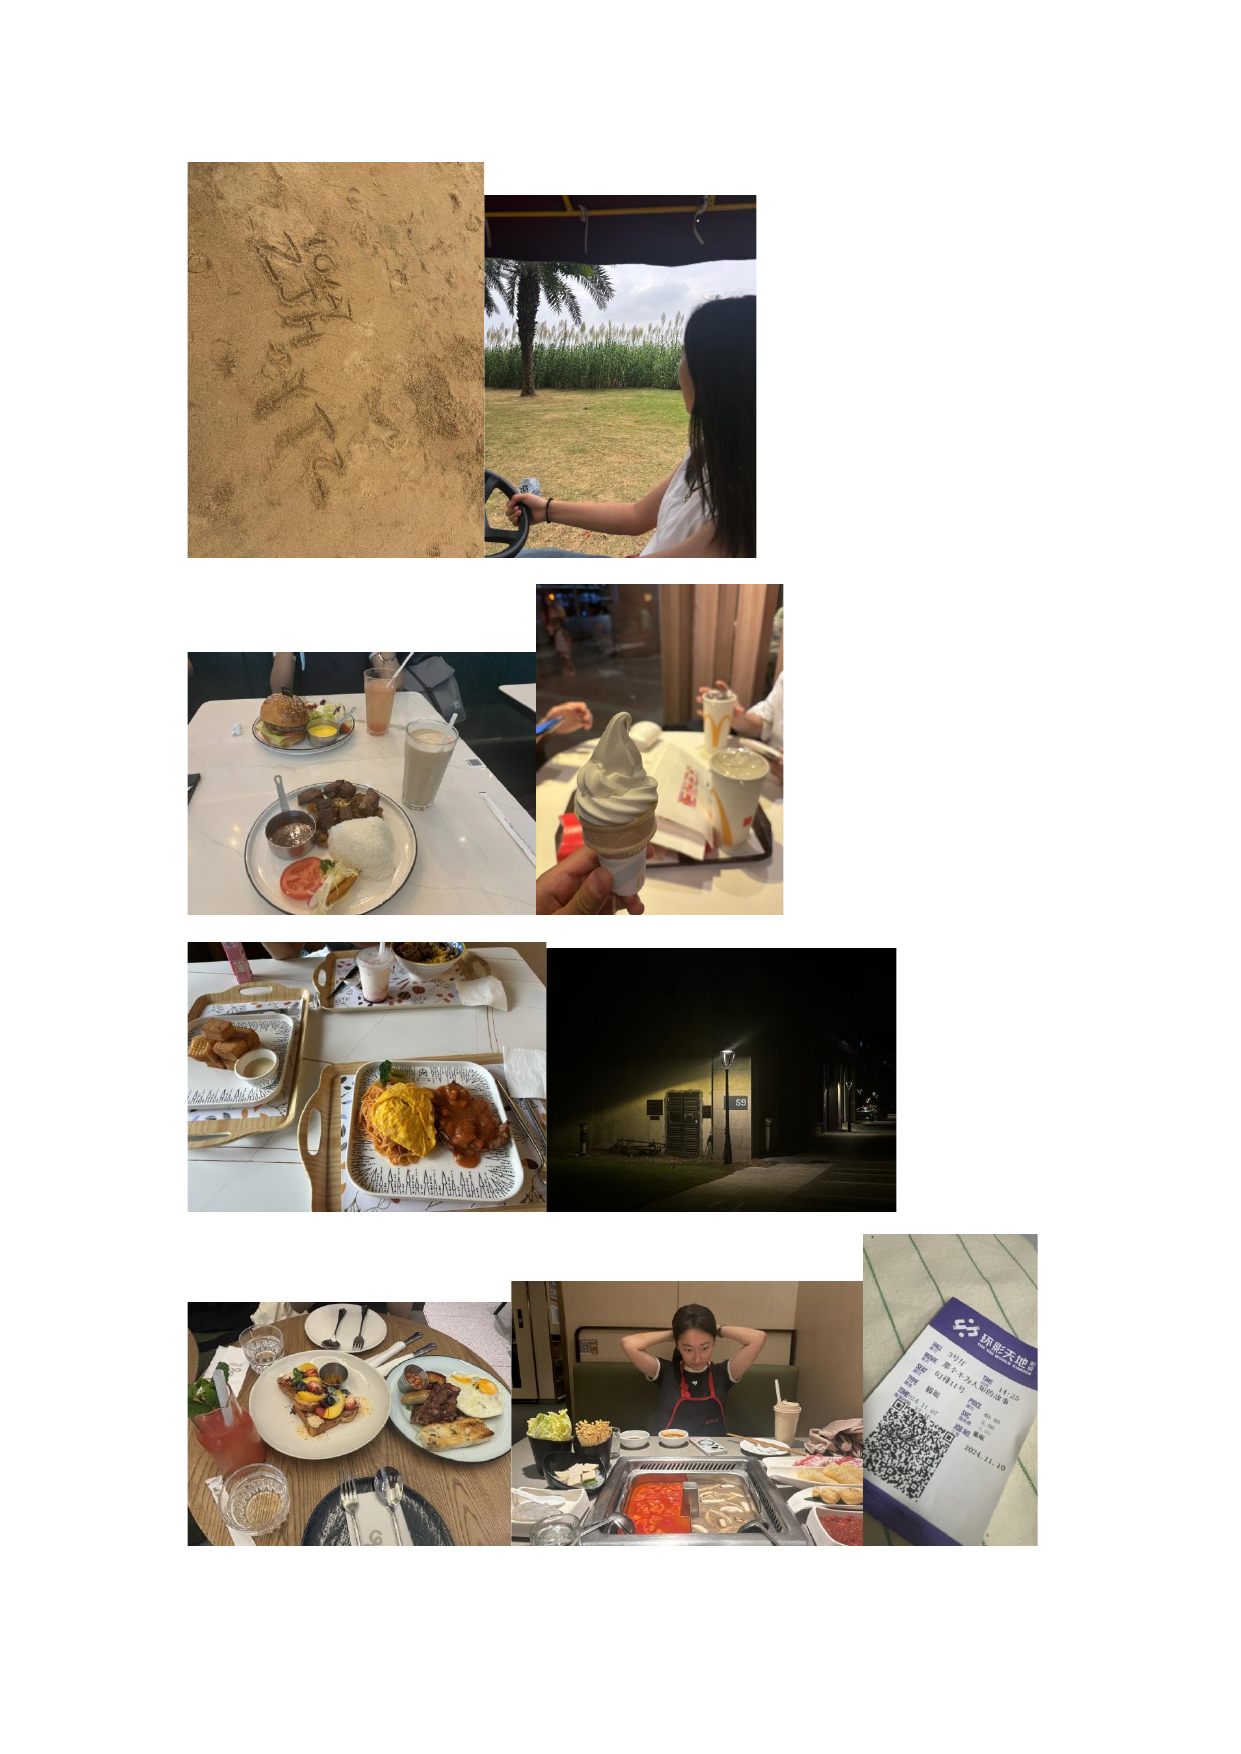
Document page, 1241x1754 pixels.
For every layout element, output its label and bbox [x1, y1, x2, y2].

picture [187, 942, 897, 1212]
picture [187, 1234, 1038, 1546]
picture [187, 162, 757, 558]
picture [187, 584, 784, 915]
